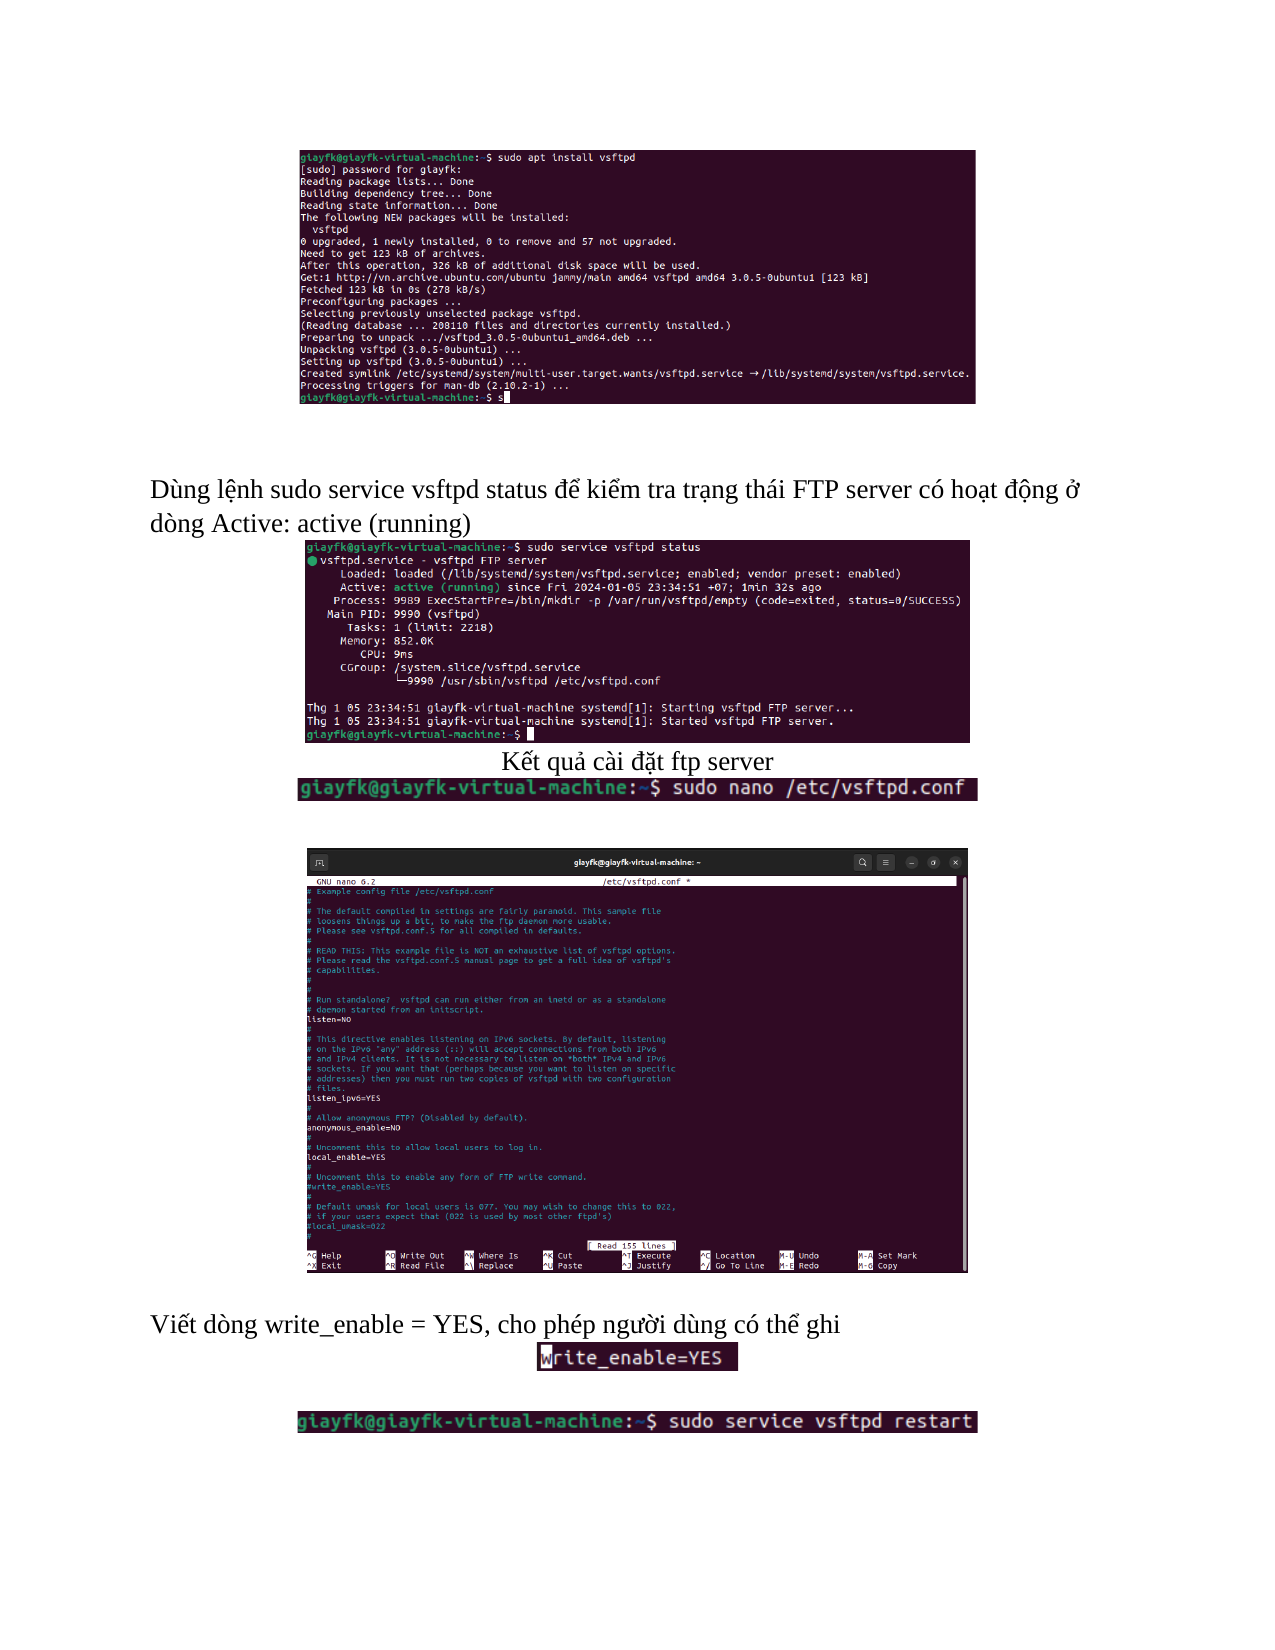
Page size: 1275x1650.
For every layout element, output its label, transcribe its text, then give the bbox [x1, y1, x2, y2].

picture [305, 540, 970, 743]
picture [299, 150, 976, 404]
list Kết quả cài đặt ftp server [150, 745, 1125, 776]
list Viết dòng write_enable = YES, cho phép người dùng có thể ghi [150, 1308, 1125, 1339]
picture [536, 1342, 739, 1371]
picture [297, 778, 978, 801]
picture [307, 848, 968, 1273]
list Dùng lệnh sudo service vsftpd status để kiểm tra trạng thái FTP server có hoạt động ở dòng Active: active (running) [150, 473, 1125, 538]
picture [297, 1411, 978, 1433]
